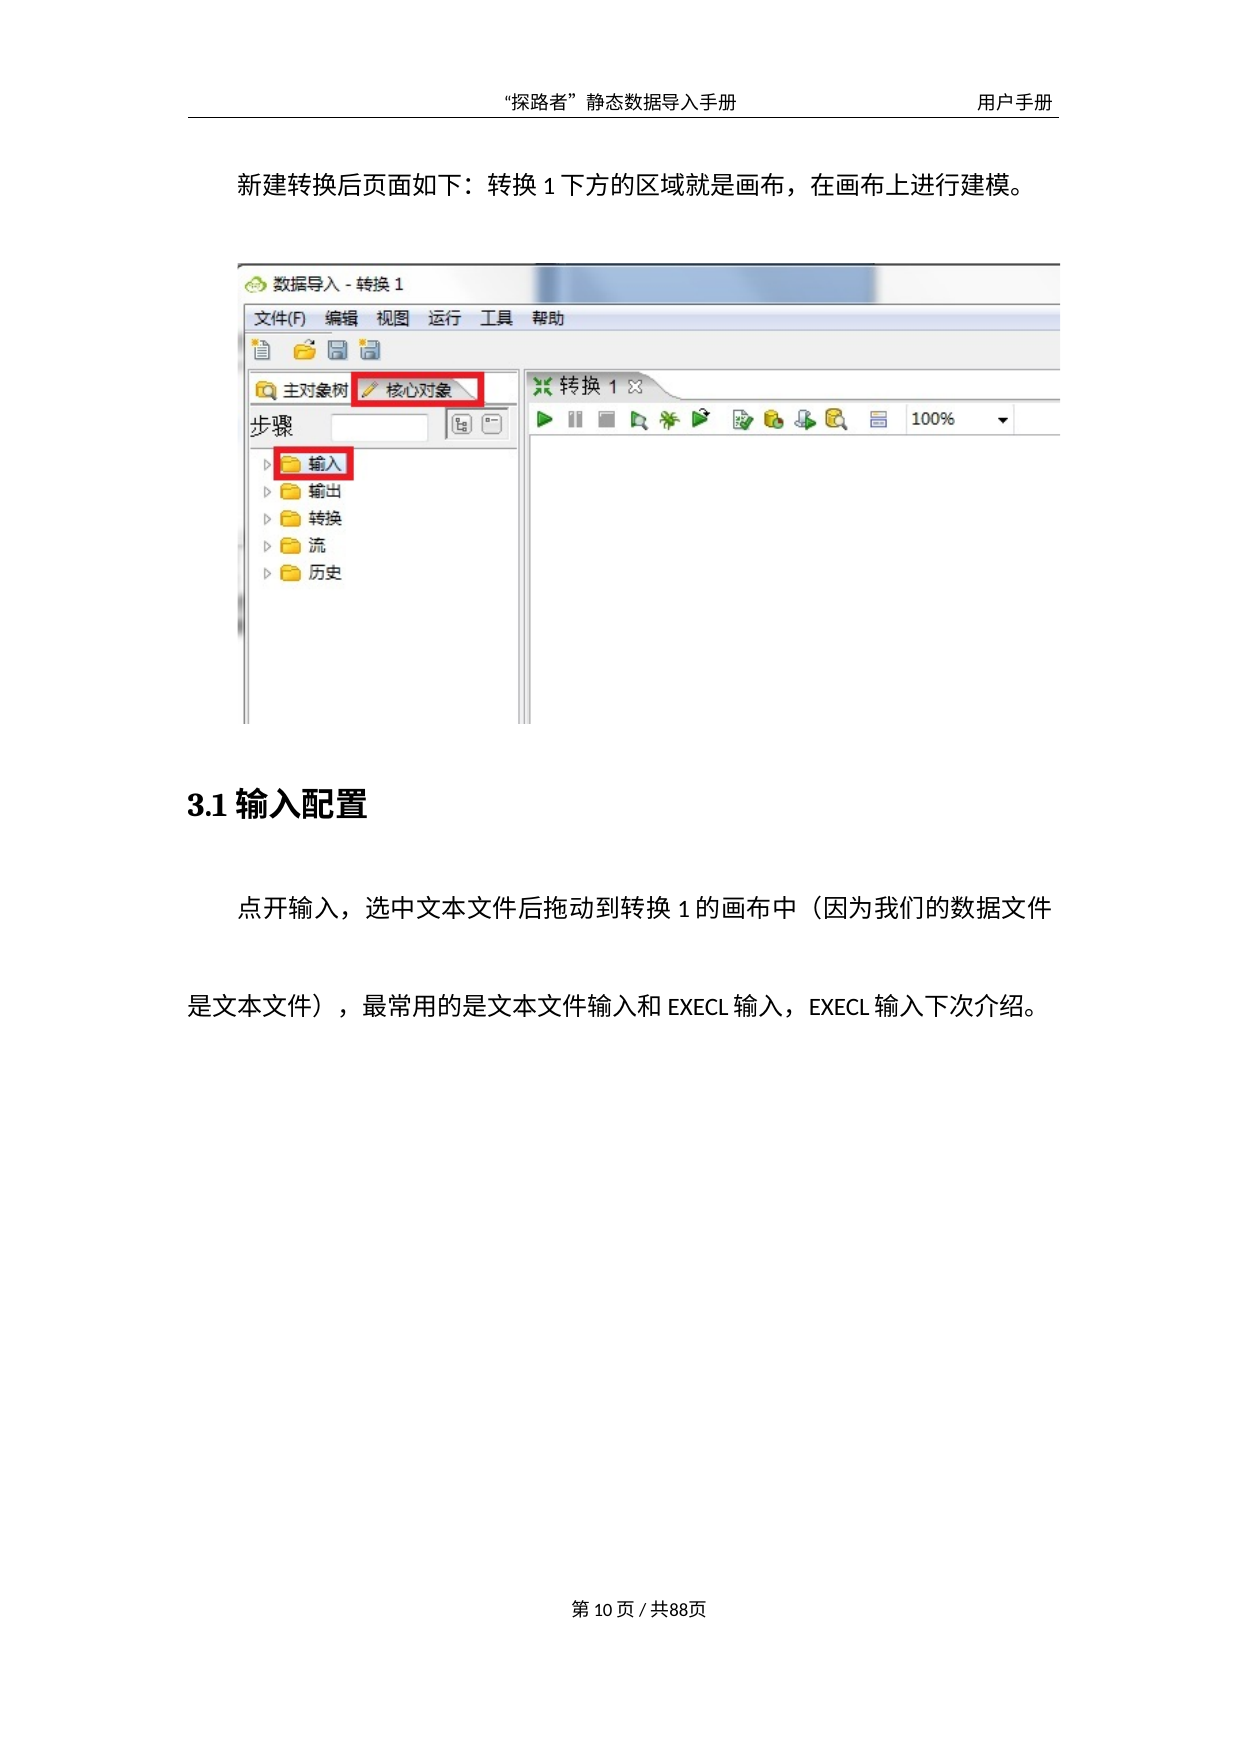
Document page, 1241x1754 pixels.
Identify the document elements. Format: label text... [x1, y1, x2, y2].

subtitle 输入配置 [187, 769, 1053, 834]
text 新建转换后页面如下：转换1下方的区域就是画布，在画布上进行建模。 [187, 151, 1053, 216]
text 点开输入，选中文本文件后拖动到转换1的画布中（因为我们的数据文件是文本文件），最常用的是文本文件输入和EXECL输入，EXECL输入下次介绍。 [187, 874, 1053, 1037]
picture [237, 263, 1060, 724]
